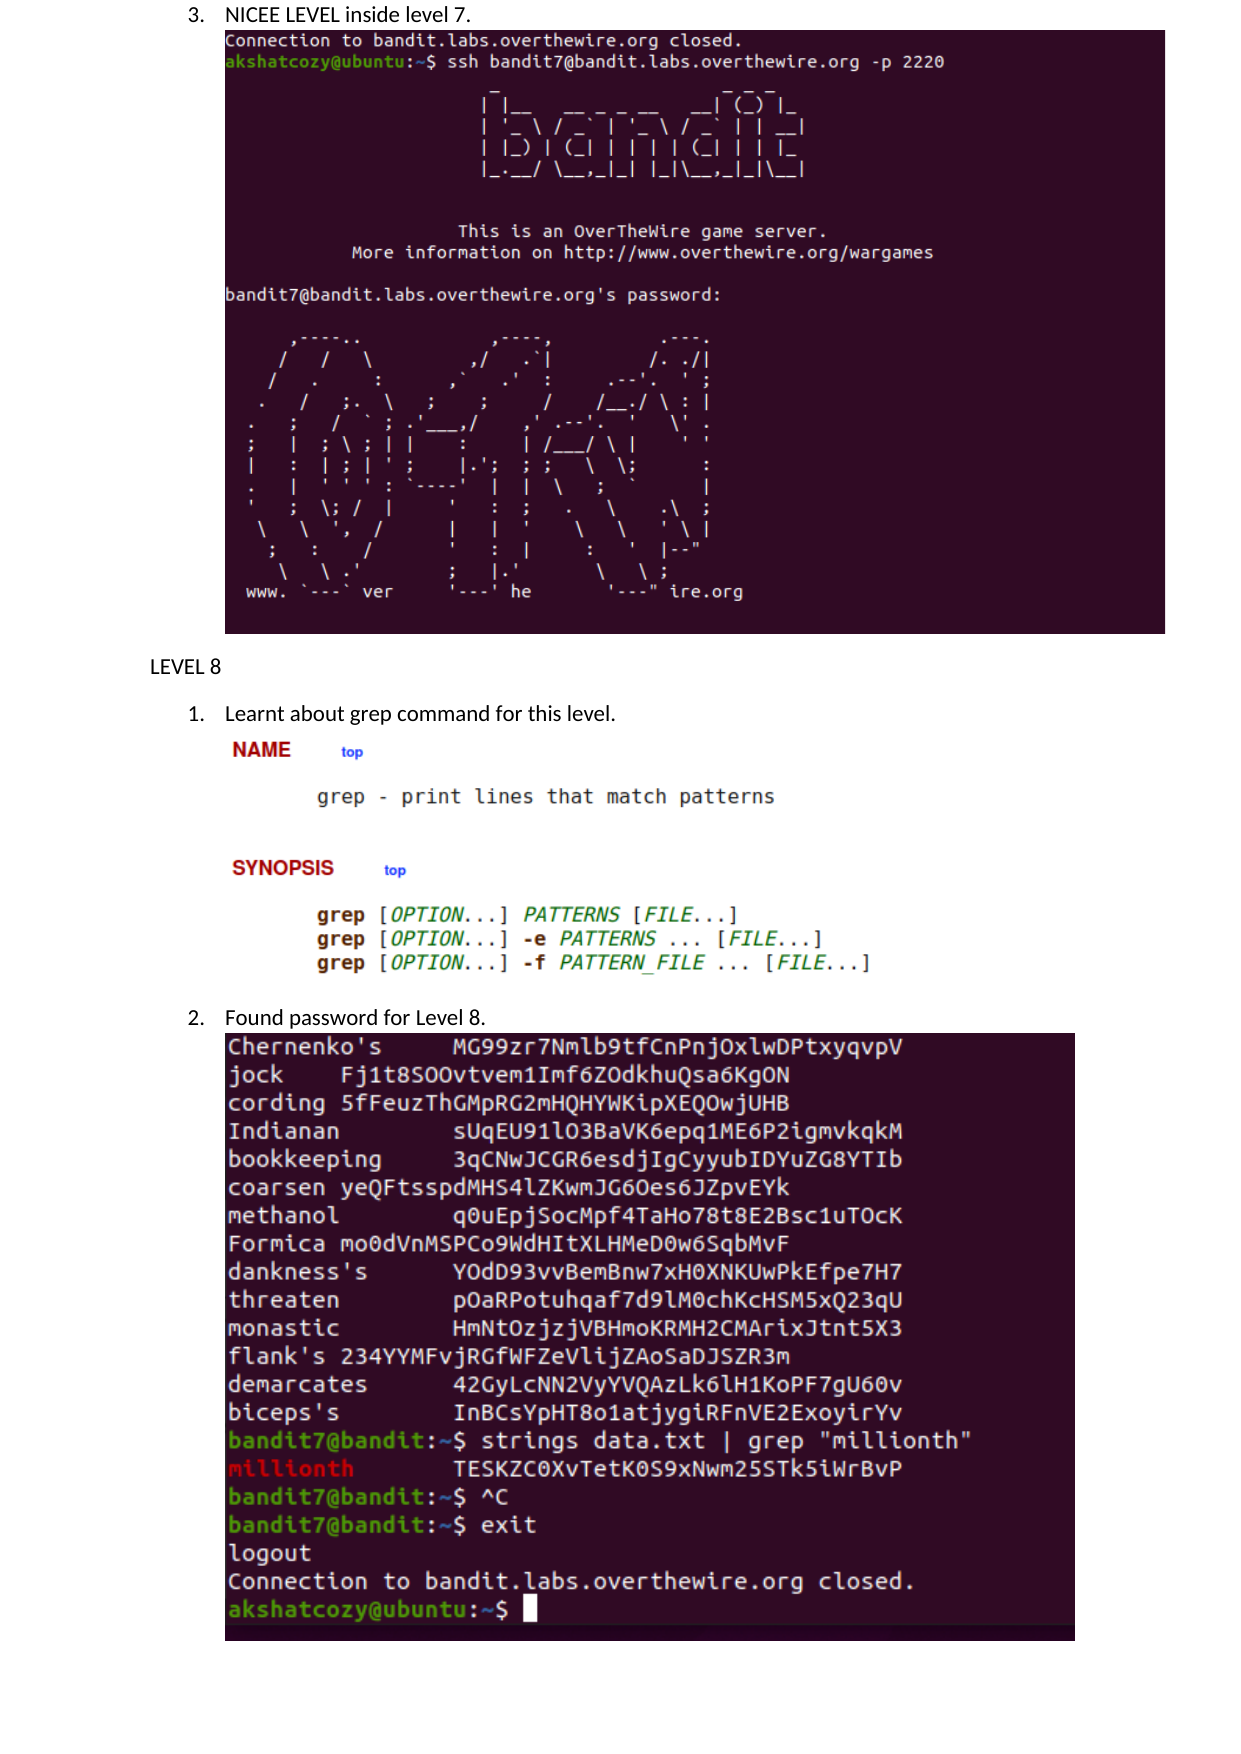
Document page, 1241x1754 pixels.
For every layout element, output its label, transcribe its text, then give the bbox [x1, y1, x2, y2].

text LEVEL 8 [150, 652, 1090, 680]
picture [225, 1033, 1075, 1641]
picture [225, 729, 1166, 1001]
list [187, 1003, 1090, 1701]
picture [225, 30, 1166, 634]
